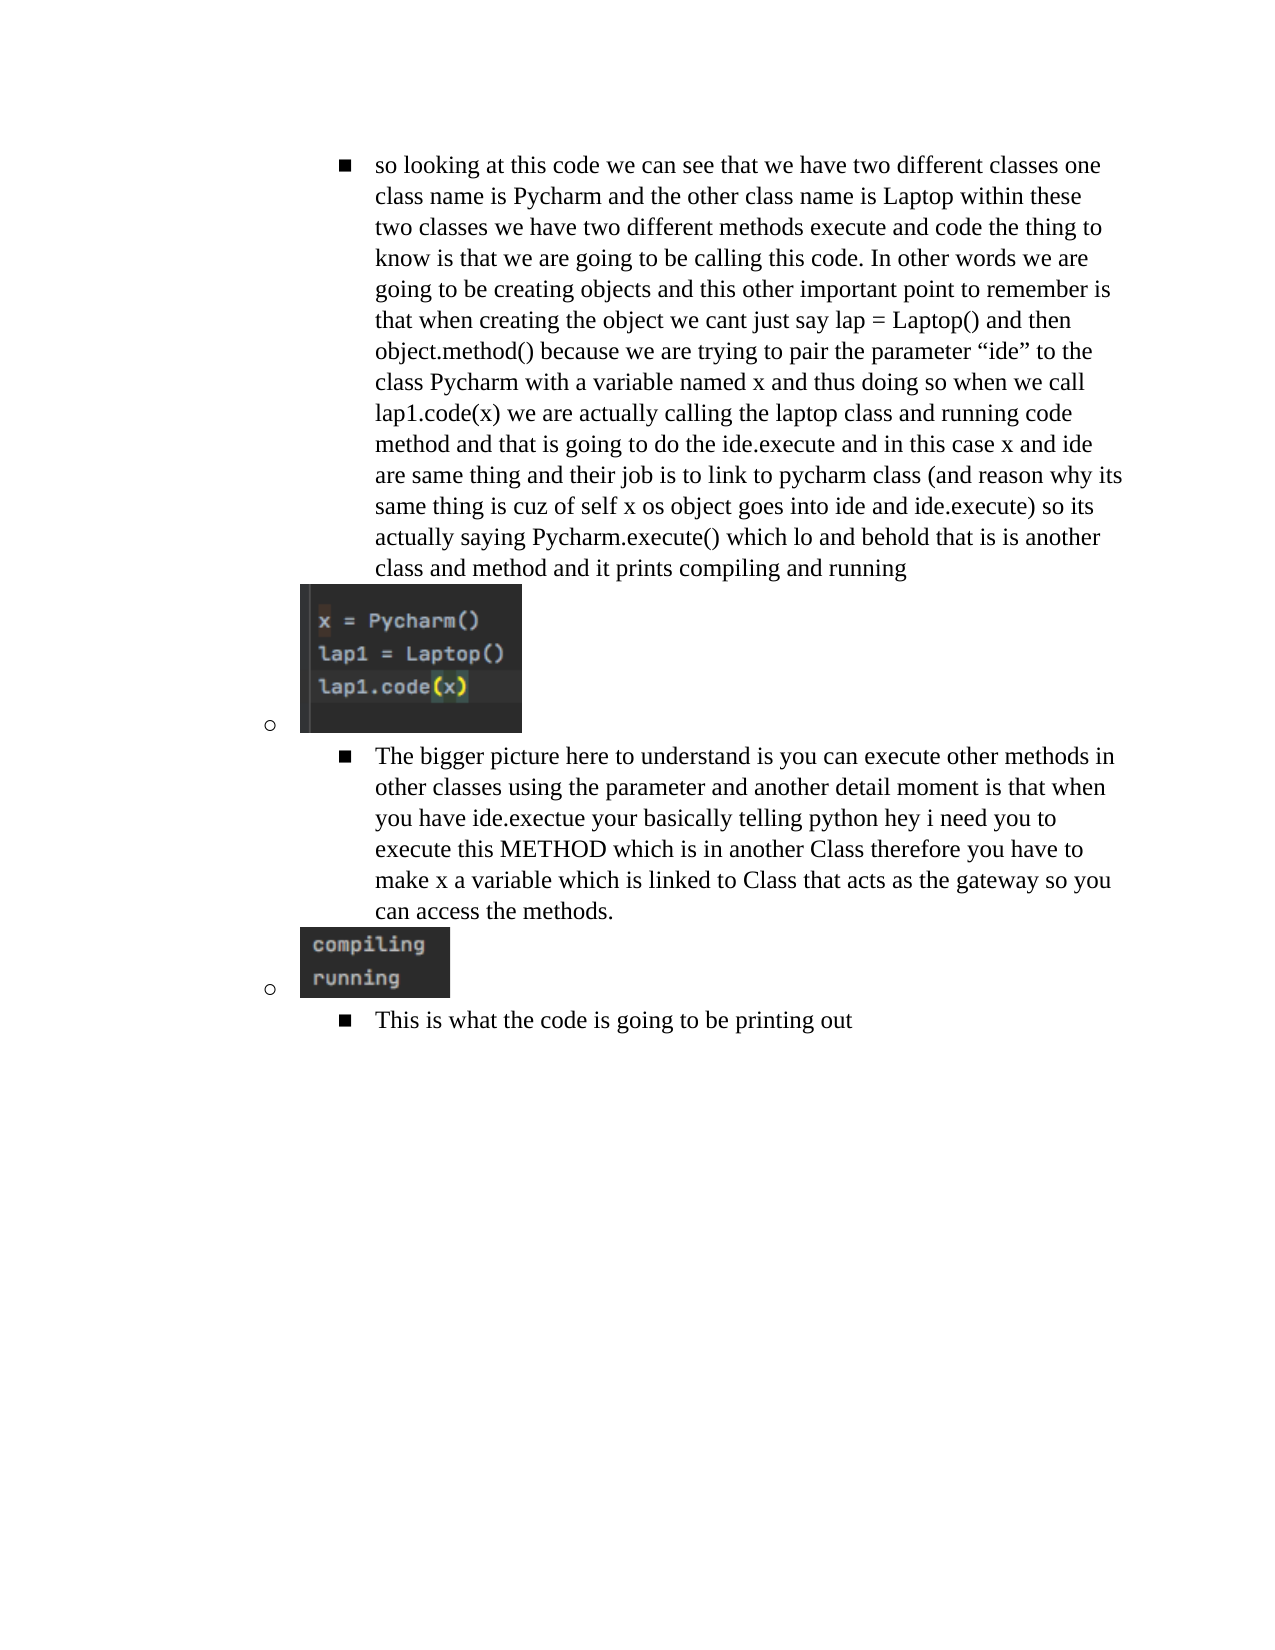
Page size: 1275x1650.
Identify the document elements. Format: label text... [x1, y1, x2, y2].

picture [300, 927, 451, 998]
list This is what the code is going to be printing out [337, 1005, 1125, 1034]
list The bigger picture here to understand is you can execute other methods in other classes using the parameter and another detail moment is that when you have ide.exectue your basically telling python hey i need you to execute this METHOD which is in another Class therefore you have to make x a variable which is linked to Class that acts as the gateway so you can access the methods. [337, 741, 1125, 925]
picture [300, 584, 522, 733]
list so looking at this code we can see that we have two different classes one class name is Pycharm and the other class name is Laptop within these two classes we have two different methods execute and code the thing to know is that we are going to be calling this code. In other words we are going to be creating objects and this other important point to remember is that when creating the object we cant just say lap = Laptop() and then object.method() because we are trying to pair the parameter “ide” to the class Pycharm with a variable named x and thus doing so when we call lap1.code(x) we are actually calling the laptop class and running code method and that is going to do the ide.execute and in this case x and ide are same thing and their job is to link to pycharm class (and reason why its same thing is cuz of self x os object goes into ide and ide.execute) so its actually saying Pycharm.execute() which lo and behold that is is another class and method and it prints compiling and running [337, 150, 1125, 582]
